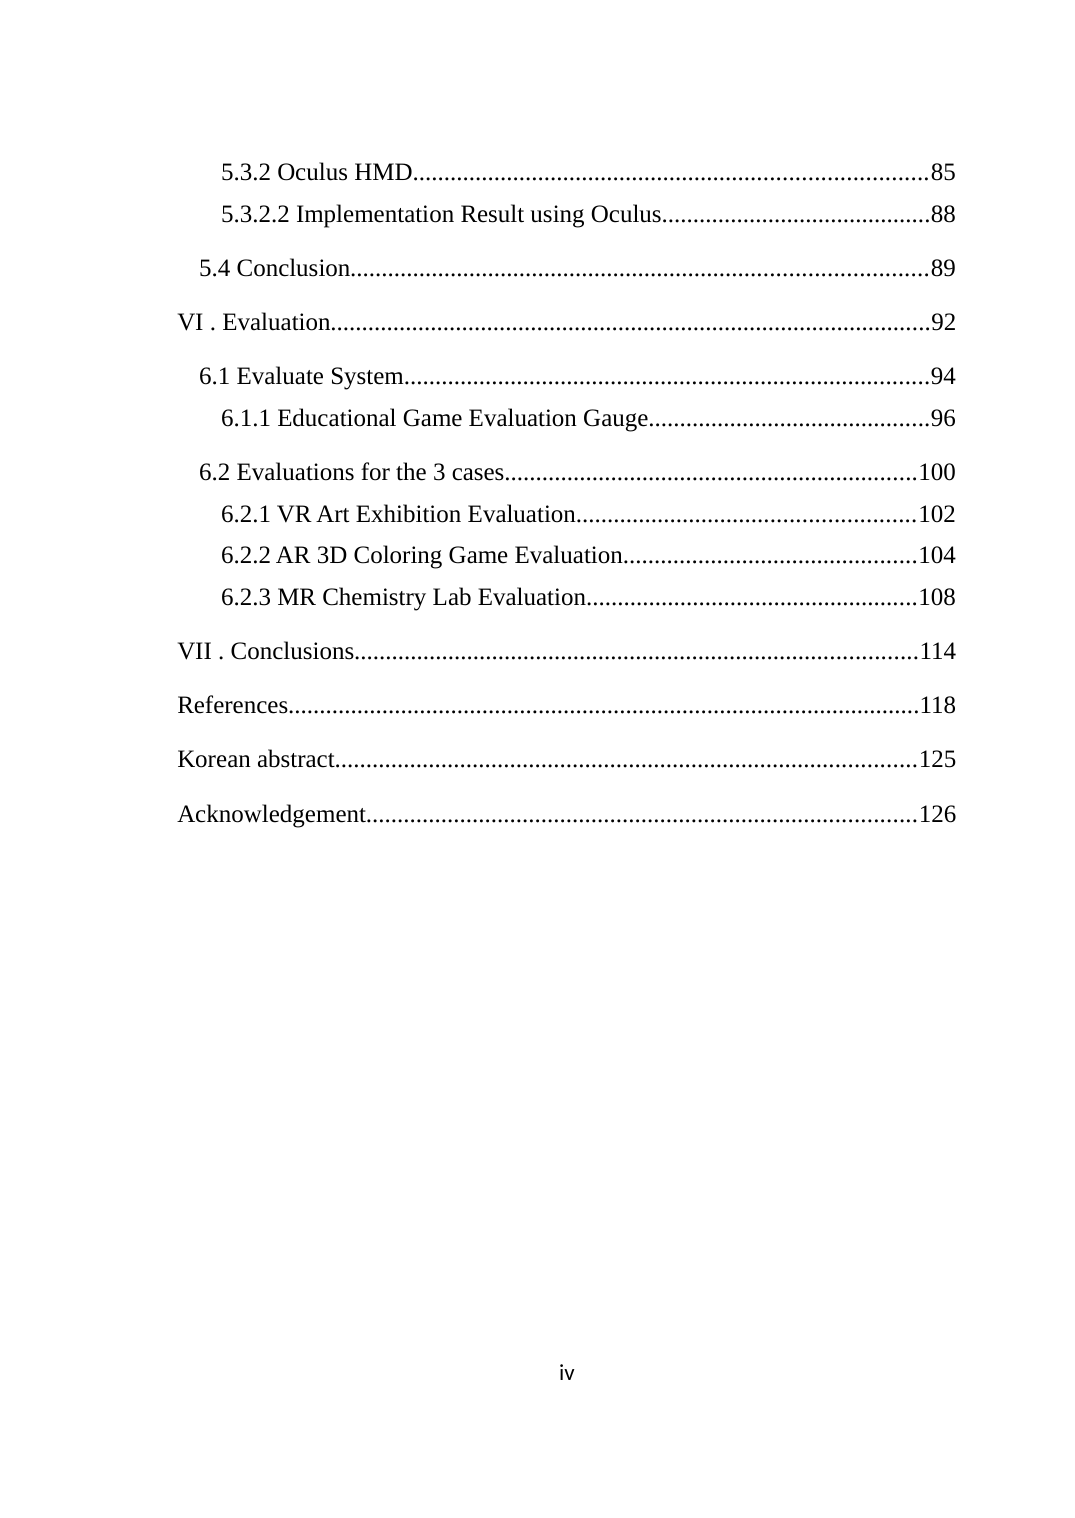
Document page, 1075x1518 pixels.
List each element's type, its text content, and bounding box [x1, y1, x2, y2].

text 6.2 Evaluations for the 3 cases 100 [199, 447, 956, 489]
text 6.2.1 VR Art Exhibition Evaluation 102 [221, 489, 956, 530]
text Acknowledgement 126 [177, 789, 956, 830]
text VI . Evaluation 92 [177, 297, 956, 339]
text References 118 [177, 680, 956, 722]
text 6.1 Evaluate System 94 [199, 351, 956, 393]
text Korean abstract 125 [177, 734, 956, 776]
text 6.1.1 Educational Game Evaluation Gauge 96 [221, 393, 956, 434]
text 6.2.3 MR Chemistry Lab Evaluation 108 [221, 572, 956, 614]
text 5.3.2 Oculus HMD 85 [221, 147, 956, 189]
text 5.4 Conclusion 89 [199, 243, 956, 284]
text VII . Conclusions 114 [177, 626, 956, 668]
text 5.3.2.2 Implementation Result using Oculus 88 [221, 189, 956, 230]
text 6.2.2 AR 3D Coloring Game Evaluation 104 [221, 530, 956, 572]
